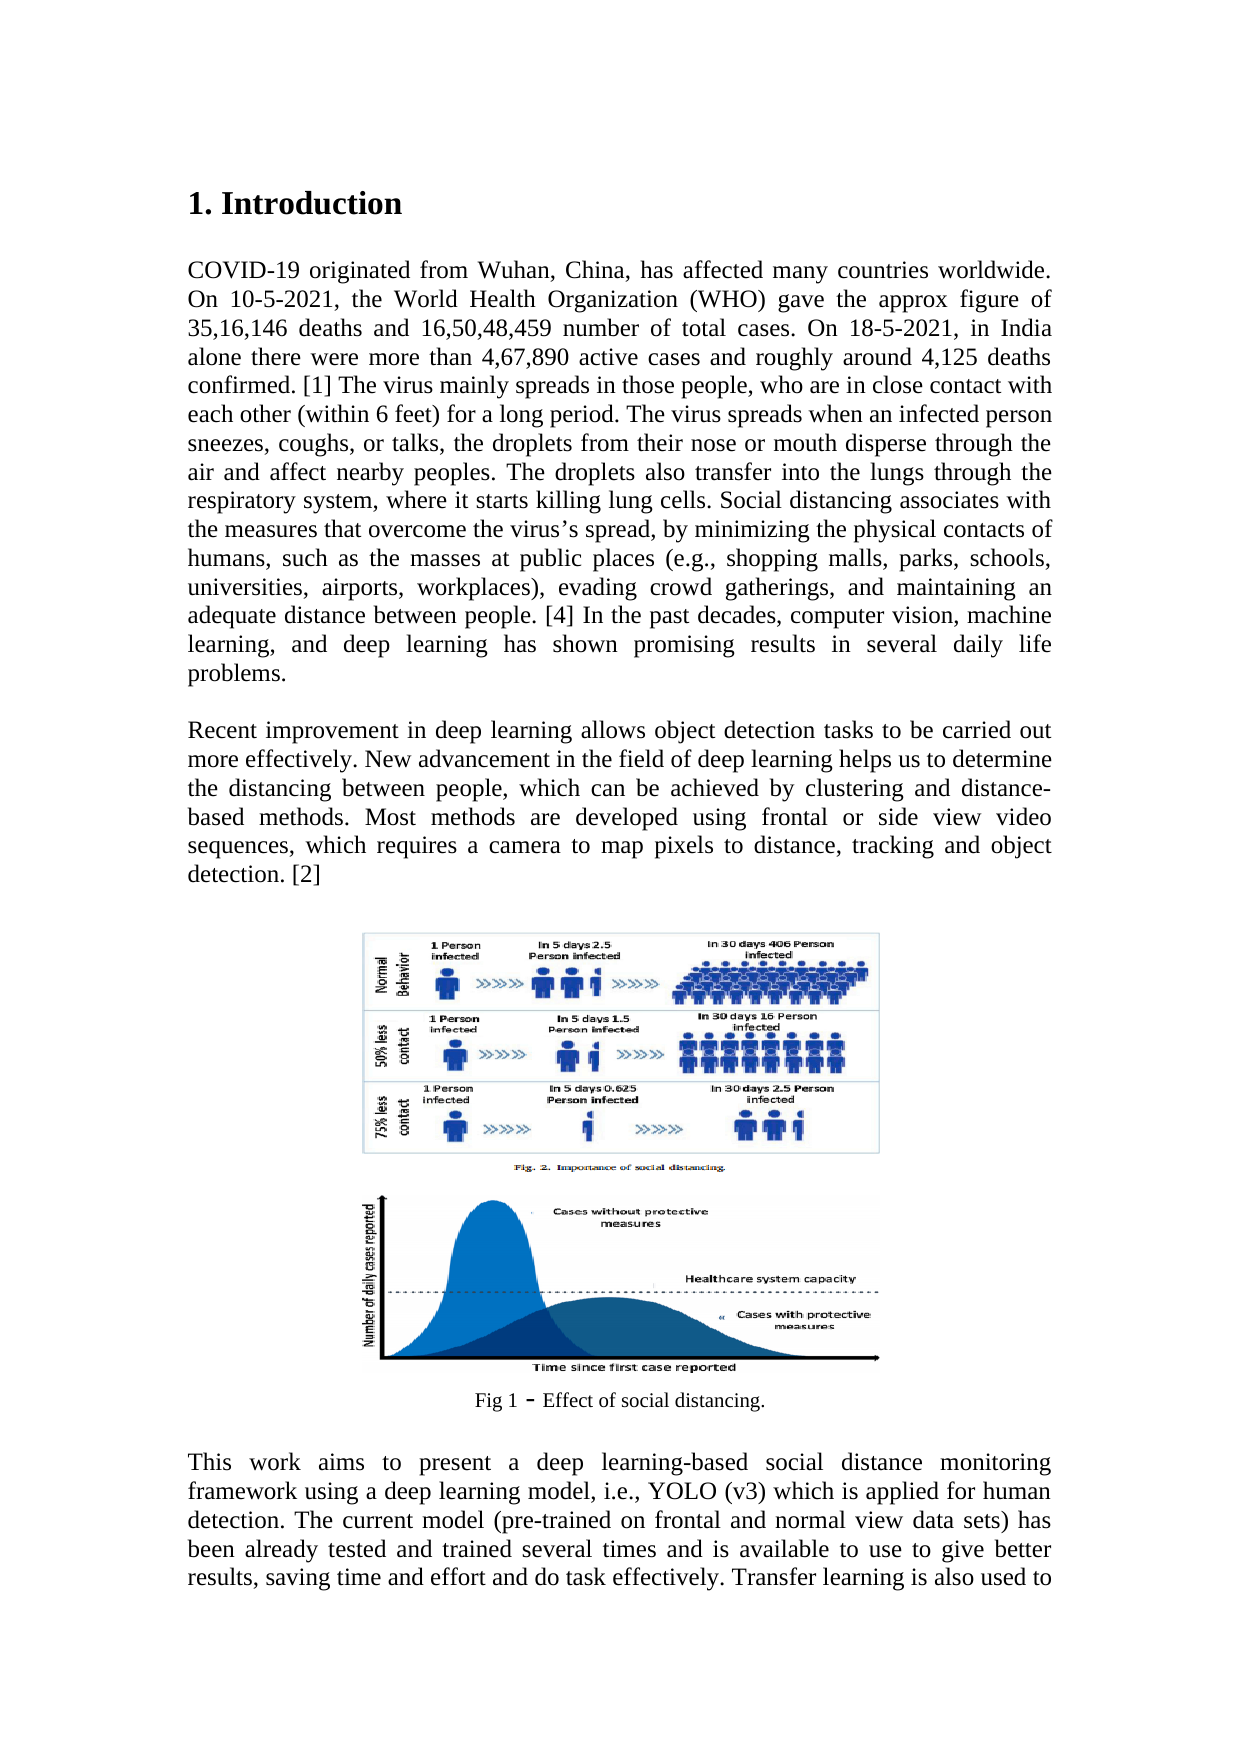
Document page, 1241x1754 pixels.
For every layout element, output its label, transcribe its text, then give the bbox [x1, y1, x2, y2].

text 1. Introduction [187, 183, 1053, 222]
text COVID-19 originated from Wuhan, China, has affected many countries worldwide. On 10-5-2021, the World Health Organization (WHO) gave the approx figure of 35,16,146 deaths and 16,50,48,459 number of total cases. On 18-5-2021, in India alone there were more than 4,67,890 active cases and roughly around 4,125 deaths confirmed. [1] The virus mainly spreads in those people, who are in close contact with each other (within 6 feet) for a long period. The virus spreads when an infected person sneezes, coughs, or talks, the droplets from their nose or mouth disperse through the air and affect nearby peoples. The droplets also transfer into the lungs through the respiratory system, where it starts killing lung cells. Social distancing associates with the measures that overcome the virus’s spread, by minimizing the physical contacts of humans, such as the masses at public places (e.g., shopping malls, parks, schools, universities, airports, workplaces), evading crowd gatherings, and maintaining an adequate distance between people. [4] In the past decades, computer vision, machine learning, and deep learning has shown promising results in several daily life problems. [187, 255, 1053, 687]
picture [343, 926, 897, 1381]
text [187, 1447, 1053, 1591]
text Recent improvement in deep learning allows object detection tasks to be carried out more effectively. New advancement in the field of deep learning helps us to determine the distancing between people, which can be achieved by clustering and distance-based methods. Most methods are developed using frontal or side view video sequences, which requires a camera to map pixels to distance, tracking and object detection. [2] [187, 715, 1053, 888]
text Fig 1 - Effect of social distancing. [187, 1380, 1053, 1414]
